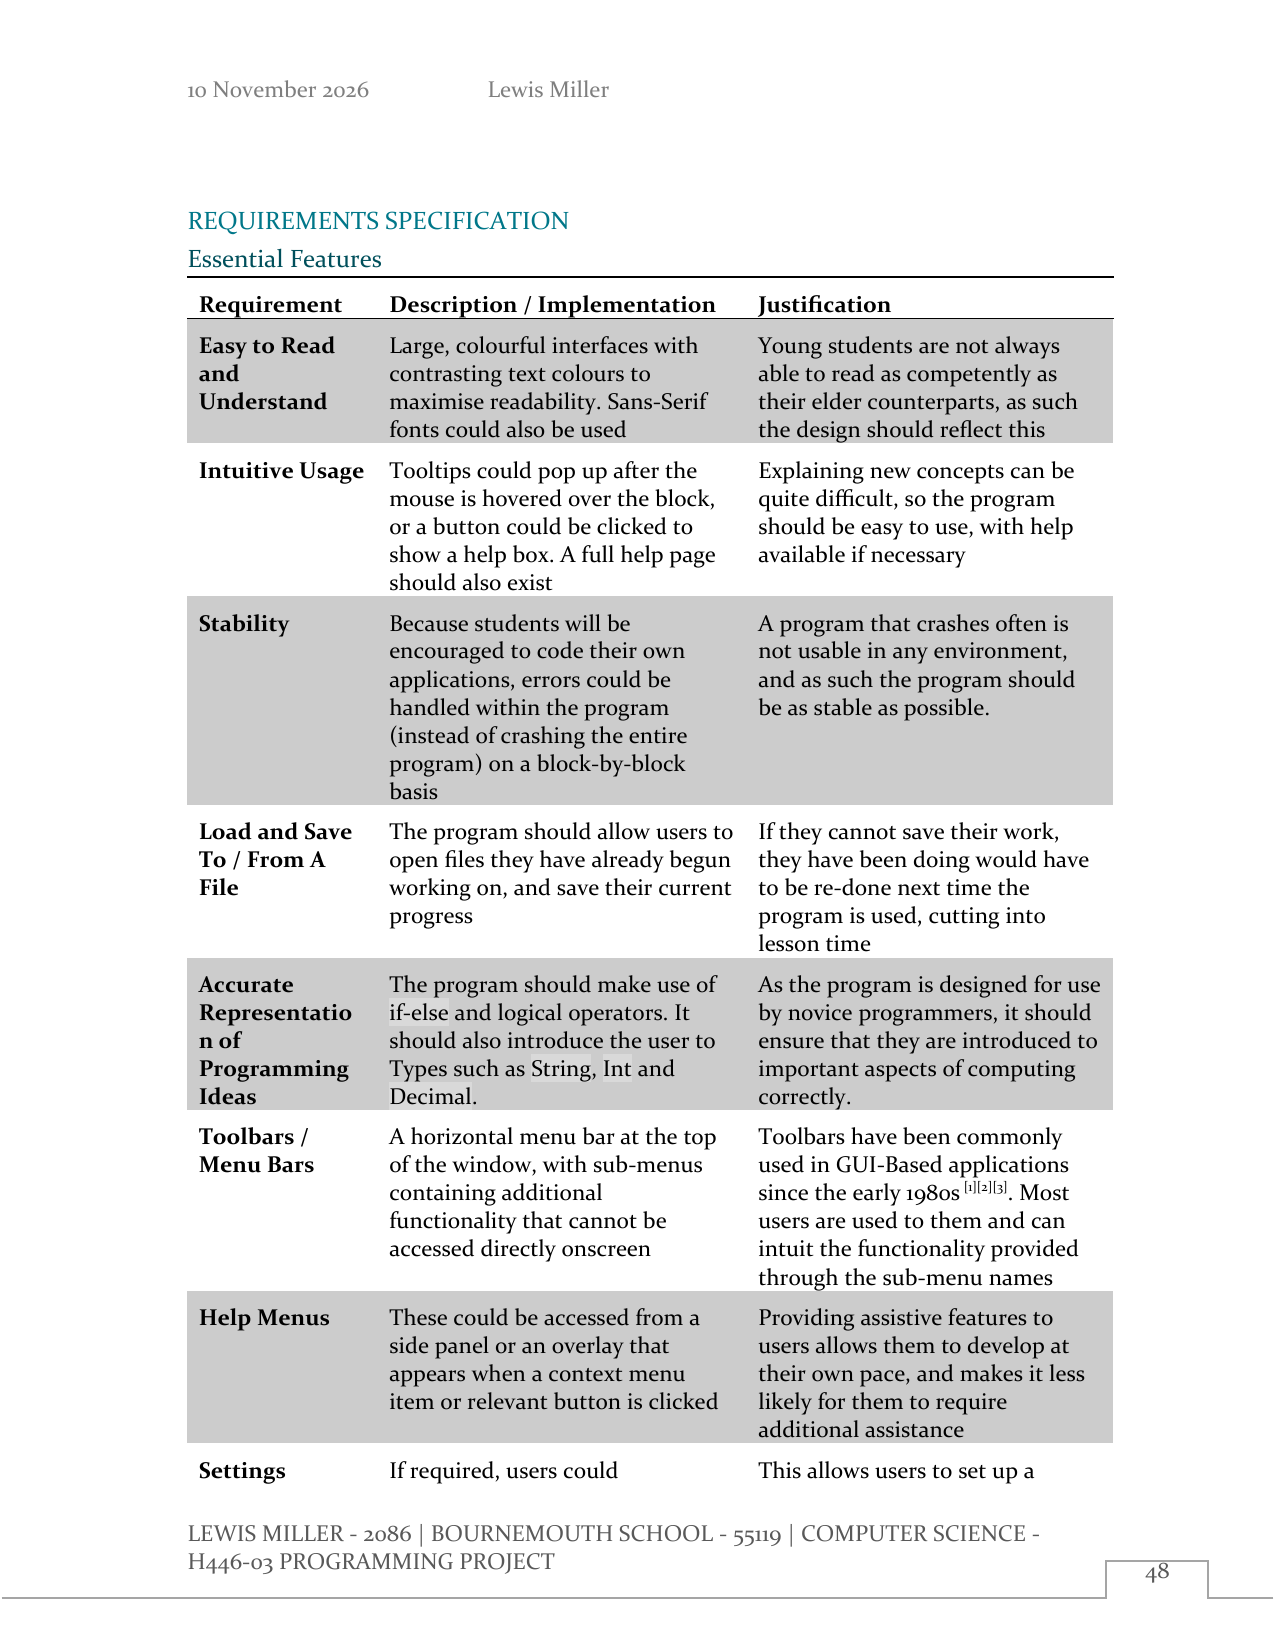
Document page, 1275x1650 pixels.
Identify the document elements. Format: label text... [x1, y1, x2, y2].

table_header Justification [747, 278, 1113, 318]
table_cell Large, colourful interfaces with contrasting text colours to maximise readability. Sans-Serif fonts could also be used [378, 319, 747, 443]
subtitle Requirements Specification [187, 205, 1088, 236]
table_cell Because students will be encouraged to code their own applications, errors could be handled within the program (instead of crashing the entire program) on a block-by-block basis [378, 596, 747, 805]
table_cell Settings Editing [187, 1443, 378, 1484]
subtitle Essential Features [187, 243, 1088, 273]
table_cell Tooltips could pop up after the mouse is hovered over the block, or a button could be clicked to show a help box. A full help page should also exist [378, 444, 747, 596]
table_cell Young students are not always able to read as competently as their elder counterparts, as such the design should reflect this [747, 319, 1113, 443]
table_cell The program should allow users to open files they have already begun working on, and save their current progress [378, 805, 747, 957]
table_header Description / Implementation [378, 278, 747, 318]
table_cell These could be accessed from a side panel or an overlay that appears when a context menu item or relevant button is clicked [378, 1291, 747, 1443]
table_cell Toolbars / Menu Bars [187, 1110, 378, 1291]
table_cell Load and Save To / From A File [187, 805, 378, 957]
table_cell Easy to Read and Understand [187, 319, 378, 443]
table_cell Providing assistive features to users allows them to develop at their own pace, and makes it less likely for them to require additional assistance [747, 1291, 1113, 1443]
table_cell A program that crashes often is not usable in any environment, and as such the program should be as stable as possible. [747, 596, 1113, 805]
table_cell A horizontal menu bar at the top of the window, with sub-menus containing additional functionality that cannot be accessed directly onscreen [378, 1110, 747, 1291]
table_cell If they cannot save their work, they have been doing would have to be re-done next time the program is used, cutting into lesson time [747, 805, 1113, 957]
table_header Requirement [187, 278, 378, 318]
table_cell As the program is designed for use by novice programmers, it should ensure that they are introduced to important aspects of computing correctly. [747, 958, 1113, 1110]
table_cell Intuitive Usage [187, 444, 378, 596]
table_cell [378, 1443, 747, 1484]
table_cell The program should make use of if-else and logical operators. It should also introduce the user to Types such as String, Int and Decimal. [378, 958, 747, 1110]
table_cell Explaining new concepts can be quite difficult, so the program should be easy to use, with help available if necessary [747, 444, 1113, 596]
table_cell Stability [187, 596, 378, 805]
table_cell Help Menus [187, 1291, 378, 1443]
table_cell Toolbars have been commonly used in GUI-Based applications since the early 1980s [1][2][3]. Most users are used to them and can intuit the functionality provided through the sub-menu names [747, 1110, 1113, 1291]
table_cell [747, 1443, 1113, 1484]
table_cell Accurate Representation of Programming Ideas [187, 958, 378, 1110]
